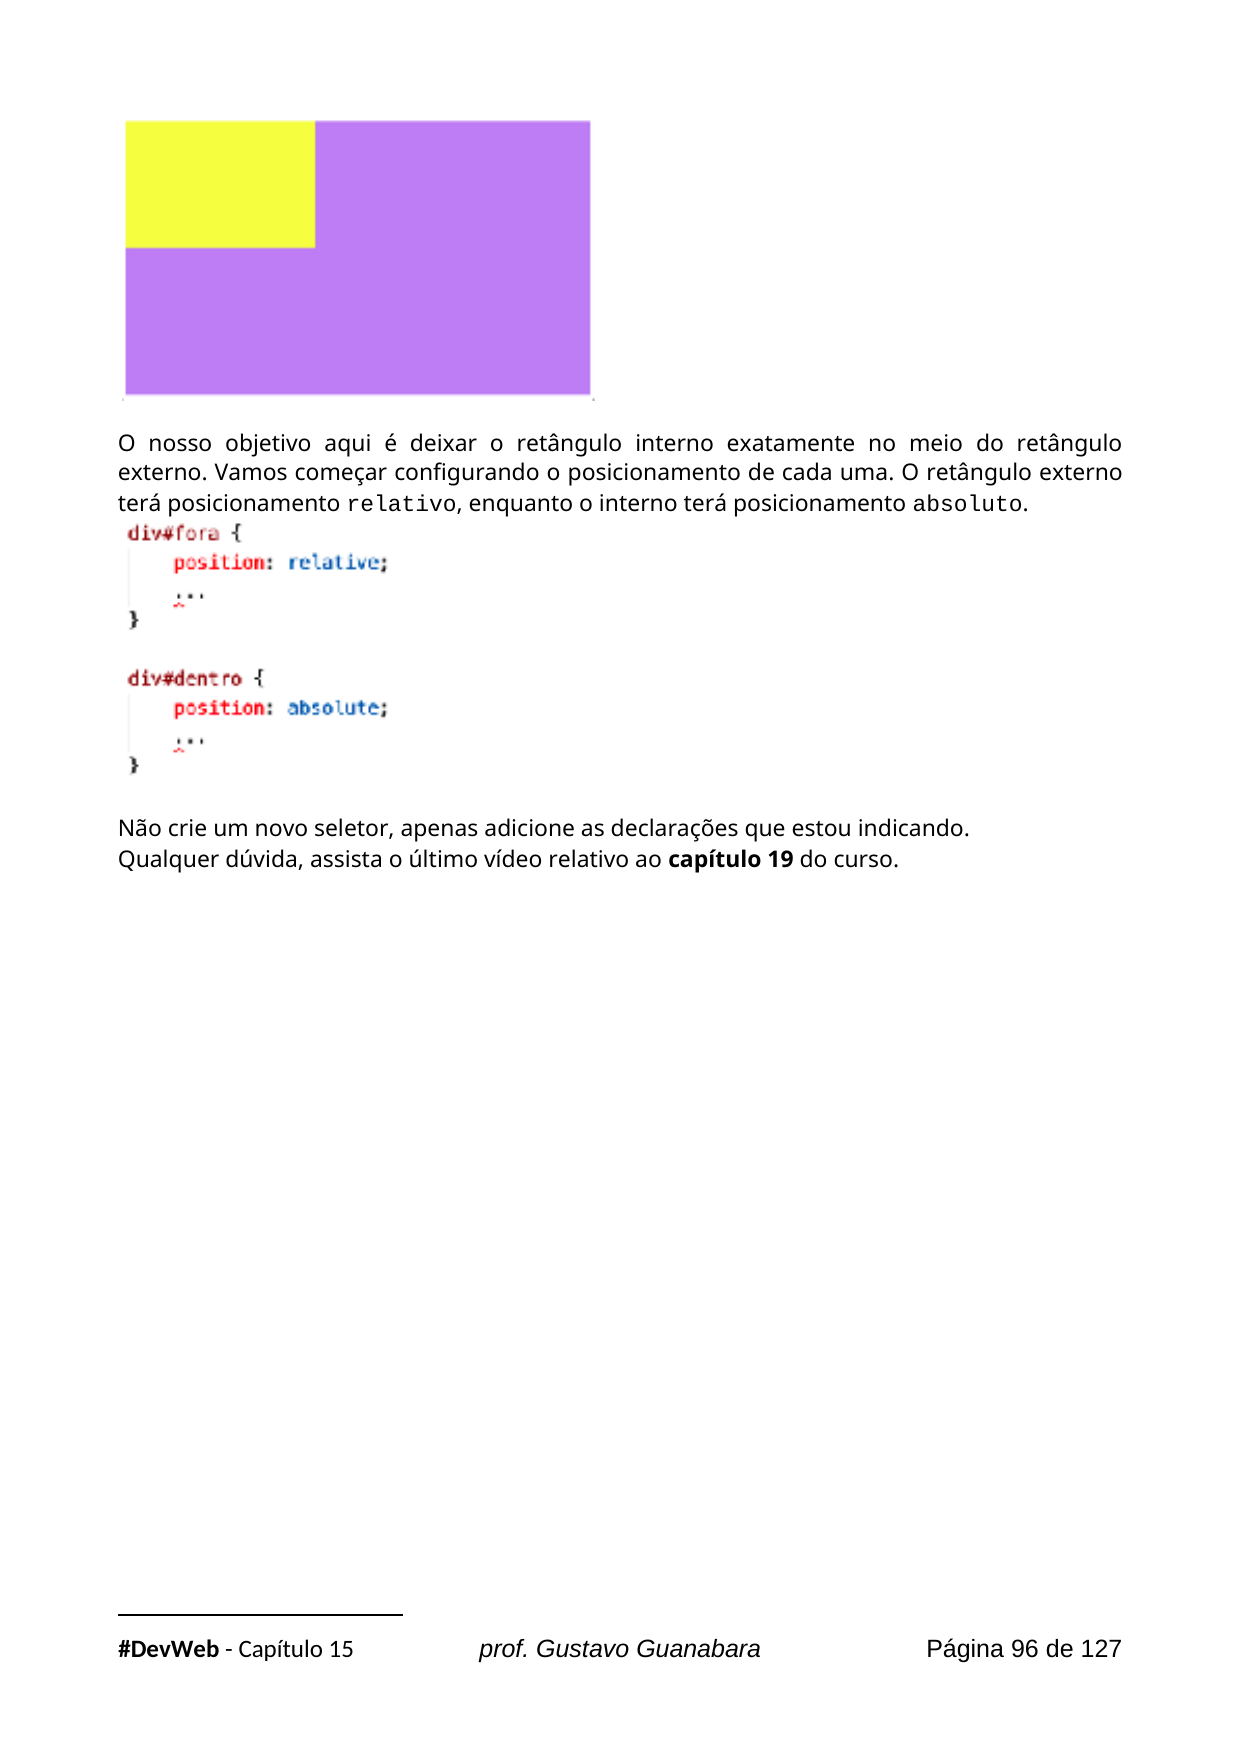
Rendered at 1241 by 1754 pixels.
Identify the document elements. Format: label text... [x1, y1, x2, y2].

picture [118, 520, 419, 786]
text O nosso objetivo aqui é deixar o retângulo interno exatamente no meio do retângulo externo. Vamos começar configurando o posicionamento de cada uma. O retângulo externo terá posicionamento relativo, enquanto o interno terá posicionamento absoluto. [118, 427, 1124, 518]
text Qualquer dúvida, assista o último vídeo relativo ao capítulo 19 do curso. [118, 844, 1124, 874]
picture [122, 117, 595, 401]
text Não crie um novo seletor, apenas adicione as declarações que estou indicando. [118, 812, 1124, 842]
